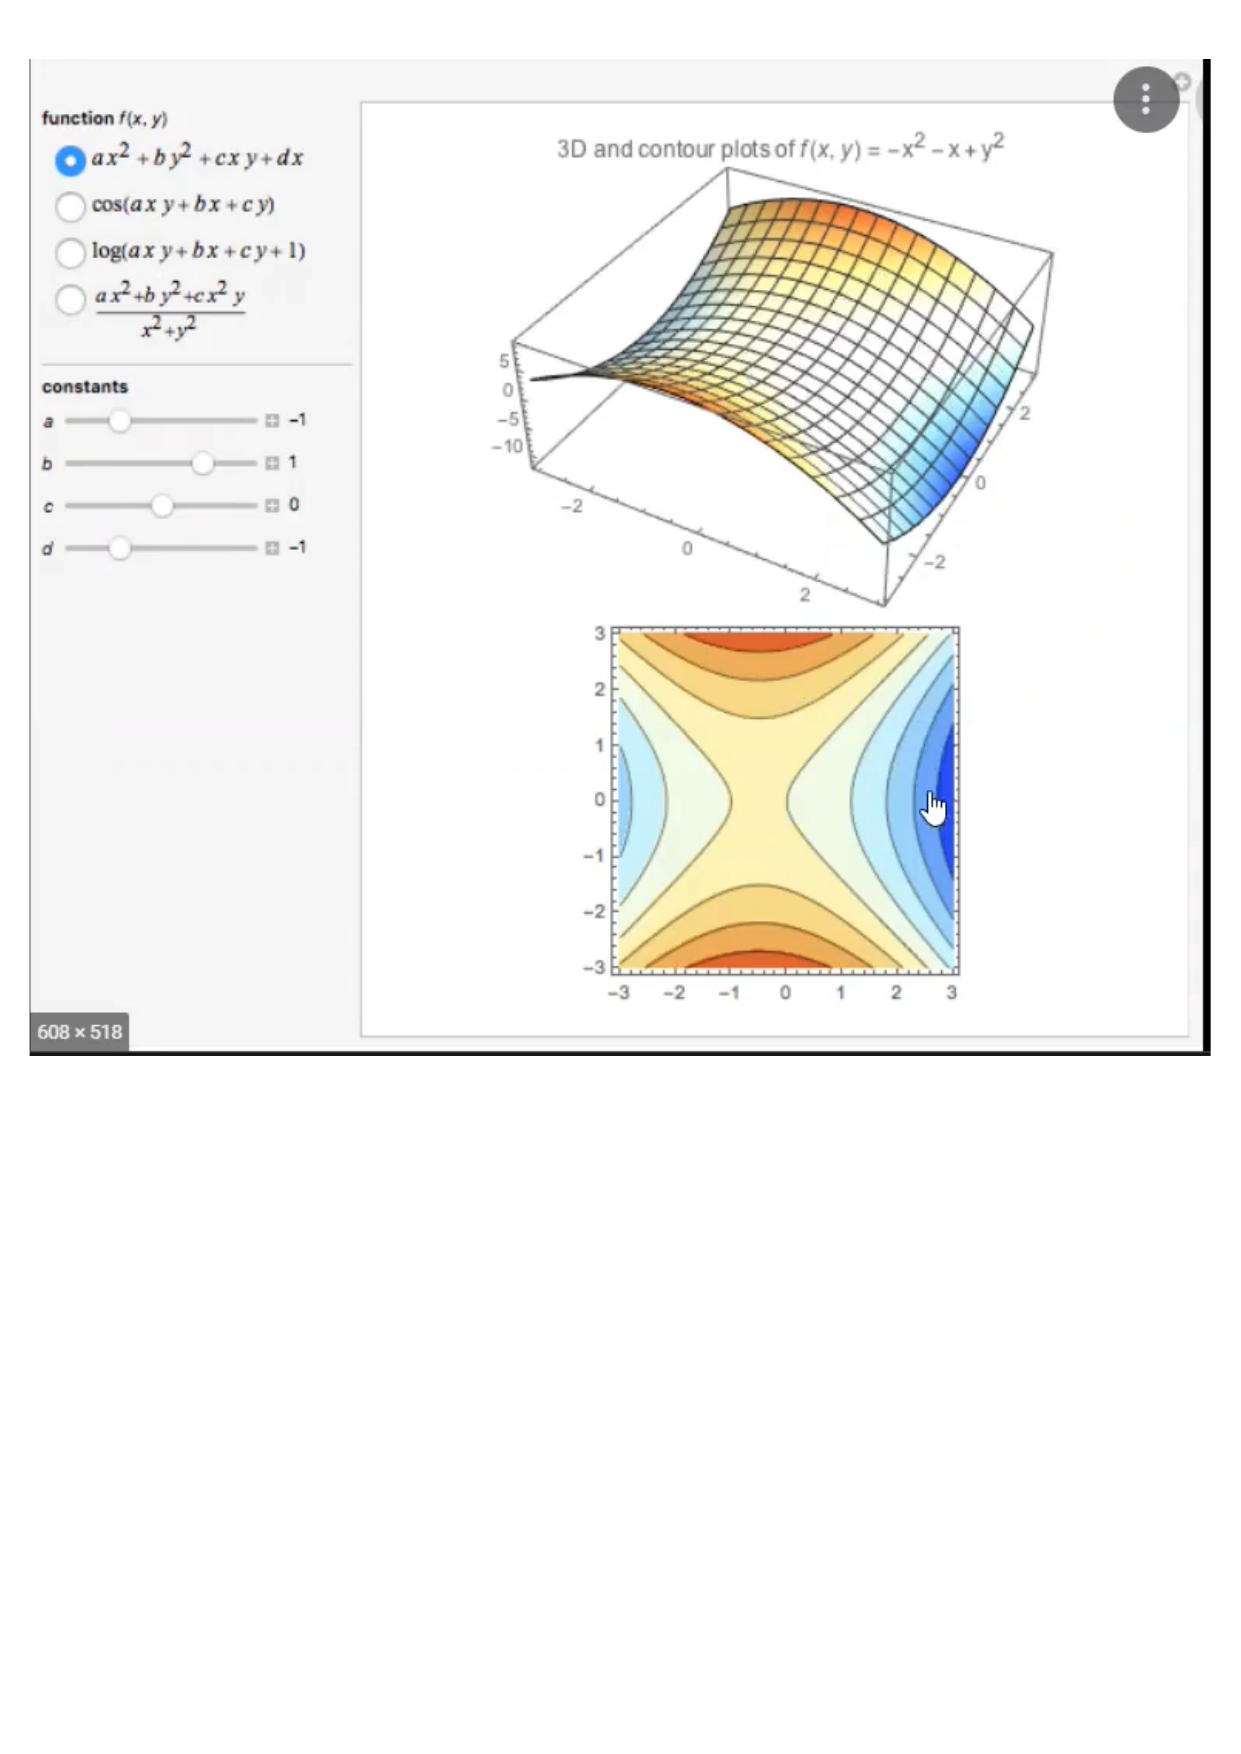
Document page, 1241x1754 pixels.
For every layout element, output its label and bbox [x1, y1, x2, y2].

picture [29, 59, 1211, 1056]
